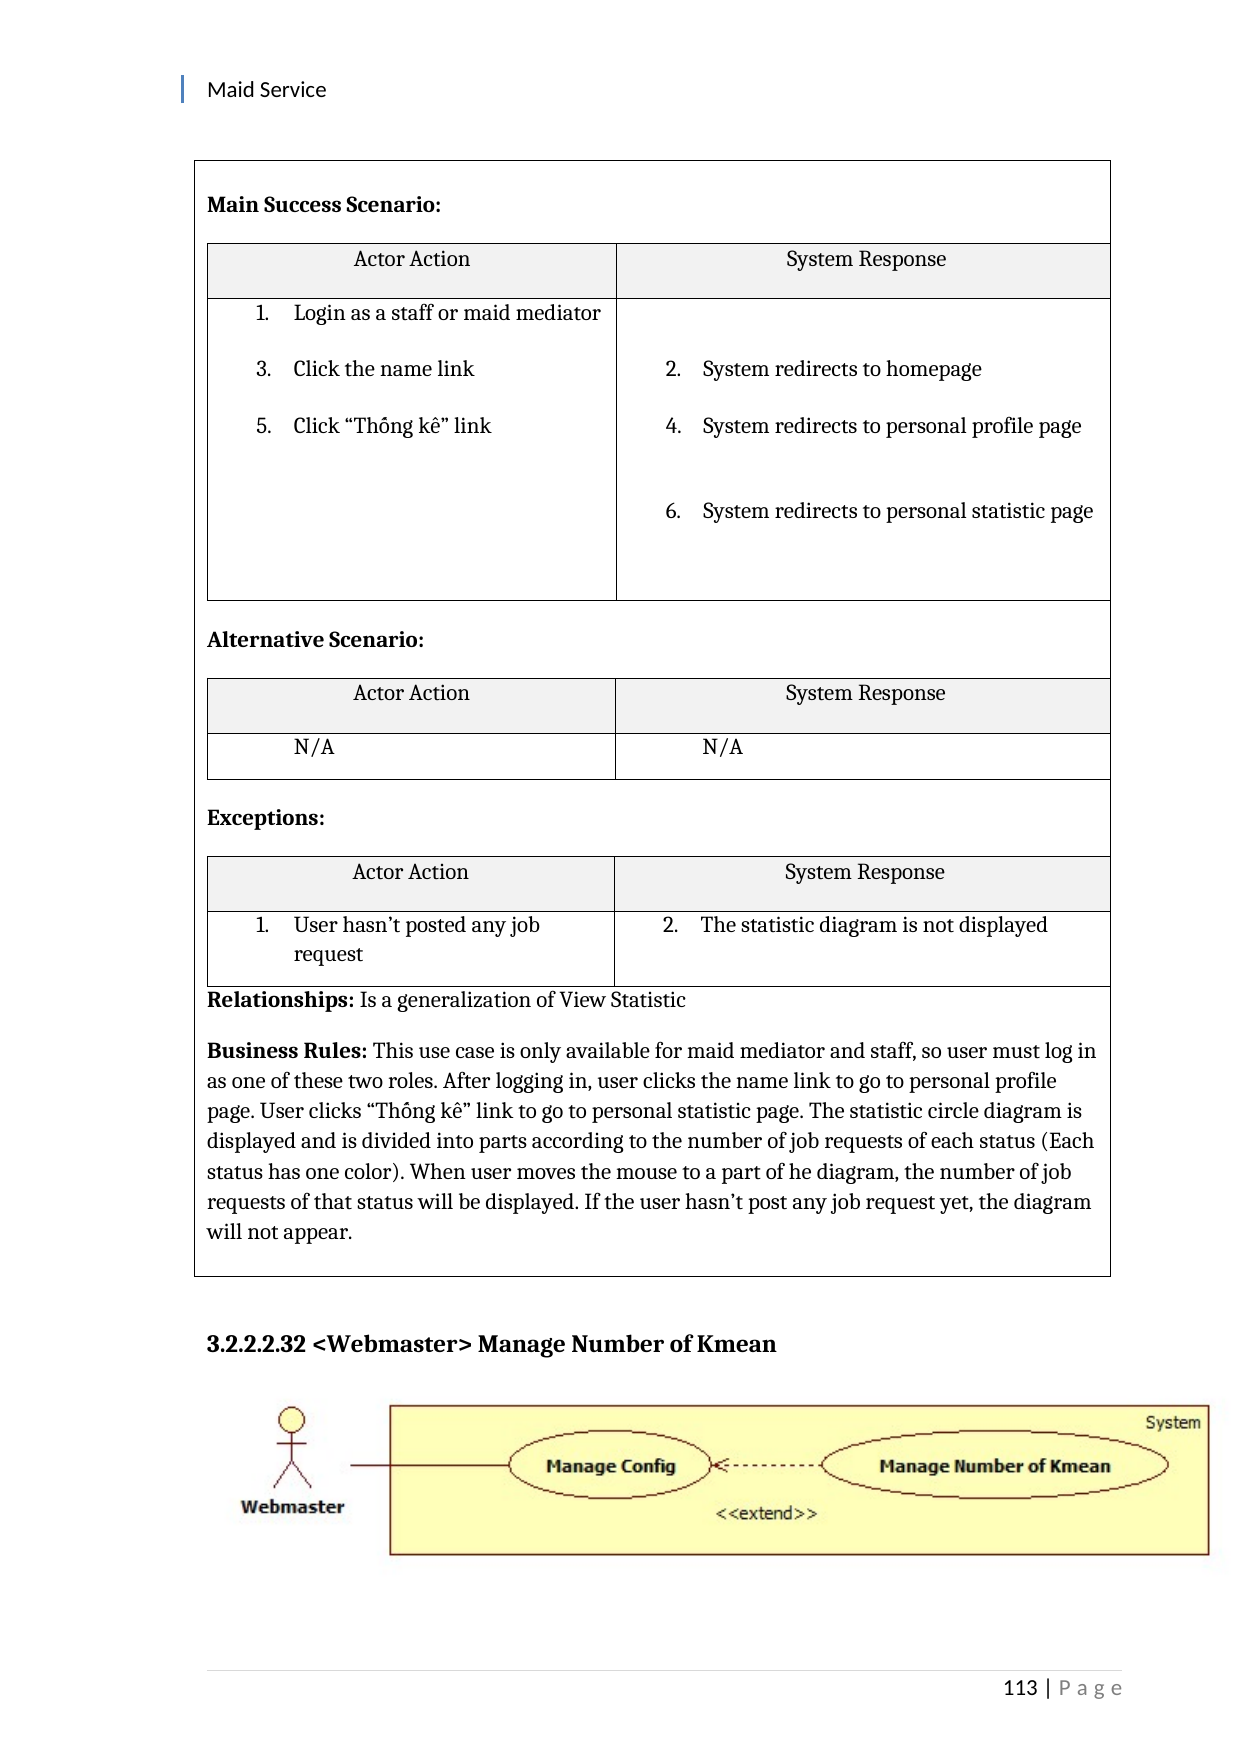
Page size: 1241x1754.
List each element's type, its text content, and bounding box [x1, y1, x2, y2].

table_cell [195, 161, 1110, 1276]
picture [202, 1374, 1240, 1587]
subtitle <Webmaster> Manage Number of Kmean [207, 1330, 1122, 1359]
